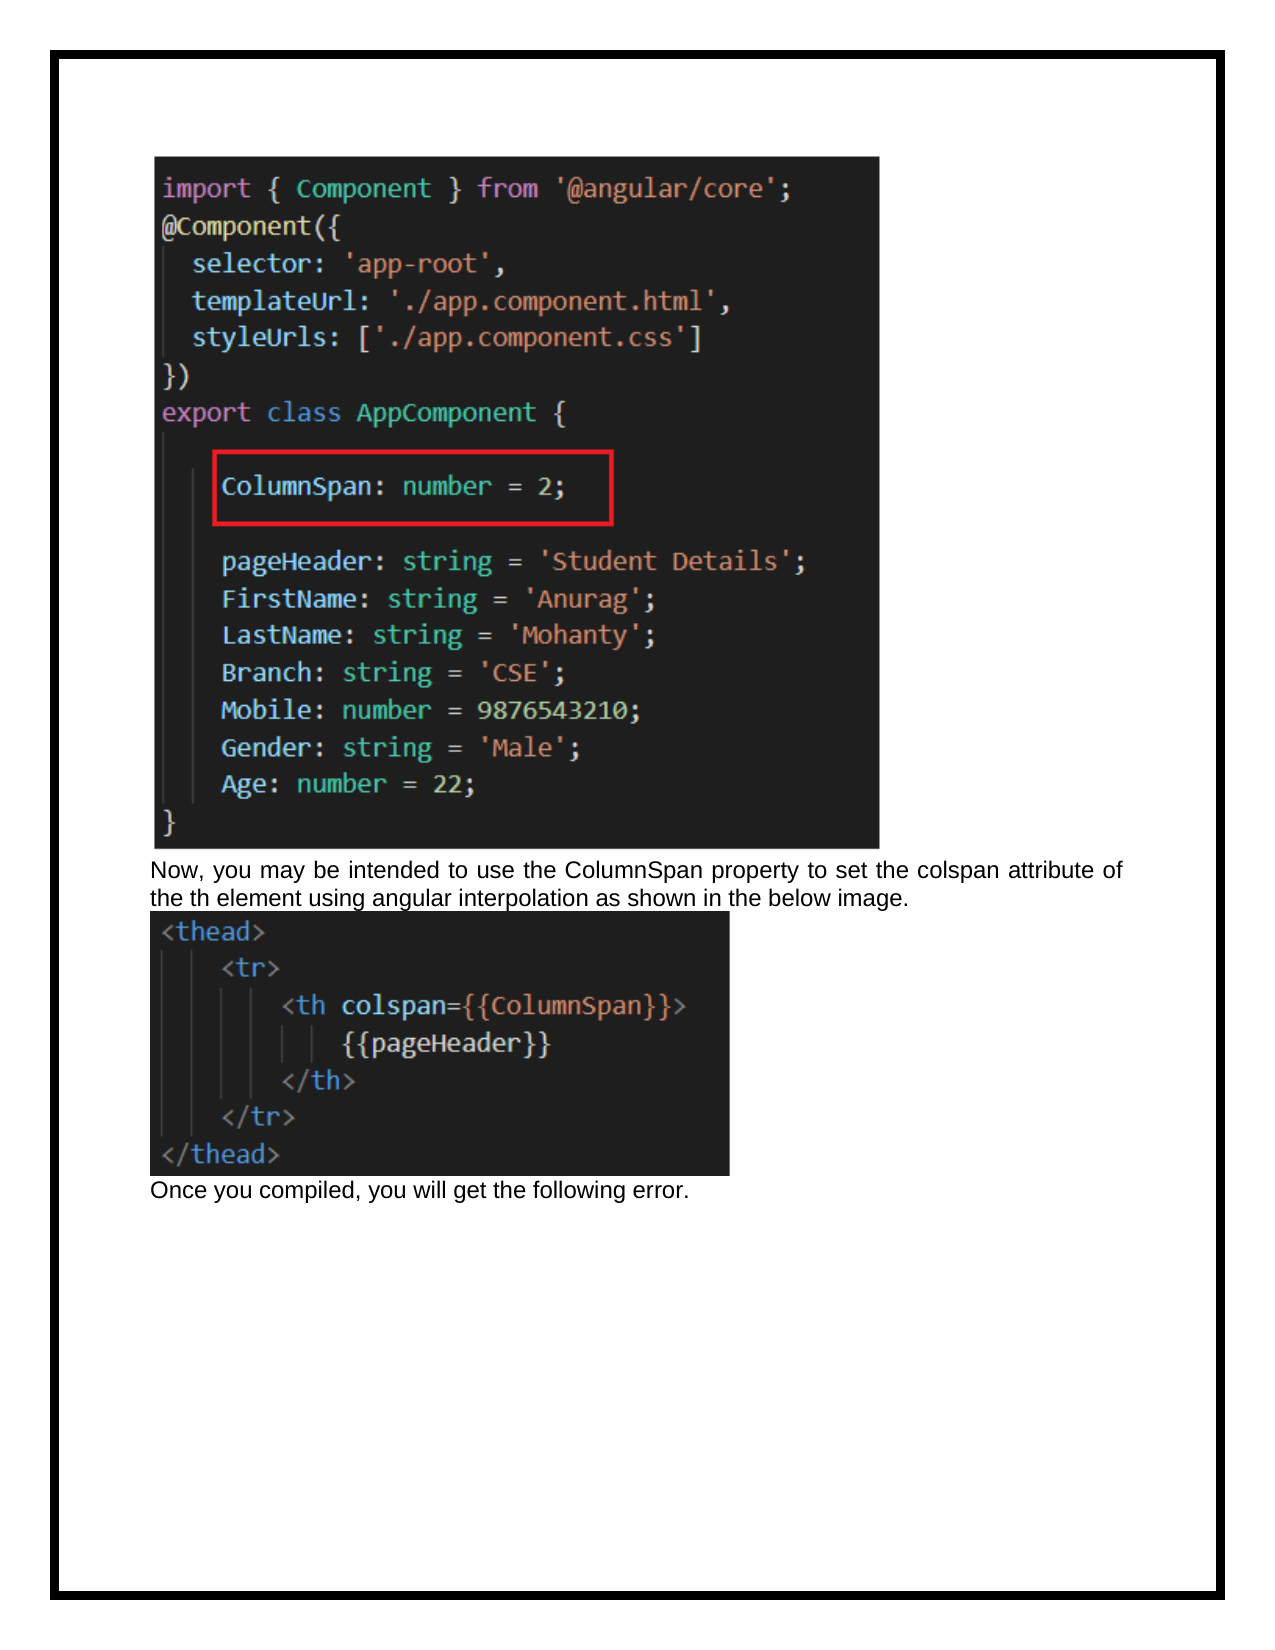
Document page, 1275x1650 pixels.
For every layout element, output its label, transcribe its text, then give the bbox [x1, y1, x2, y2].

text Now, you may be intended to use the ColumnSpan property to set the colspan attribute of the th element using angular interpolation as shown in the below image. [150, 856, 1125, 911]
text Once you compiled, you will get the following error. [150, 1176, 1125, 1203]
picture [150, 911, 730, 1176]
picture [150, 150, 886, 857]
